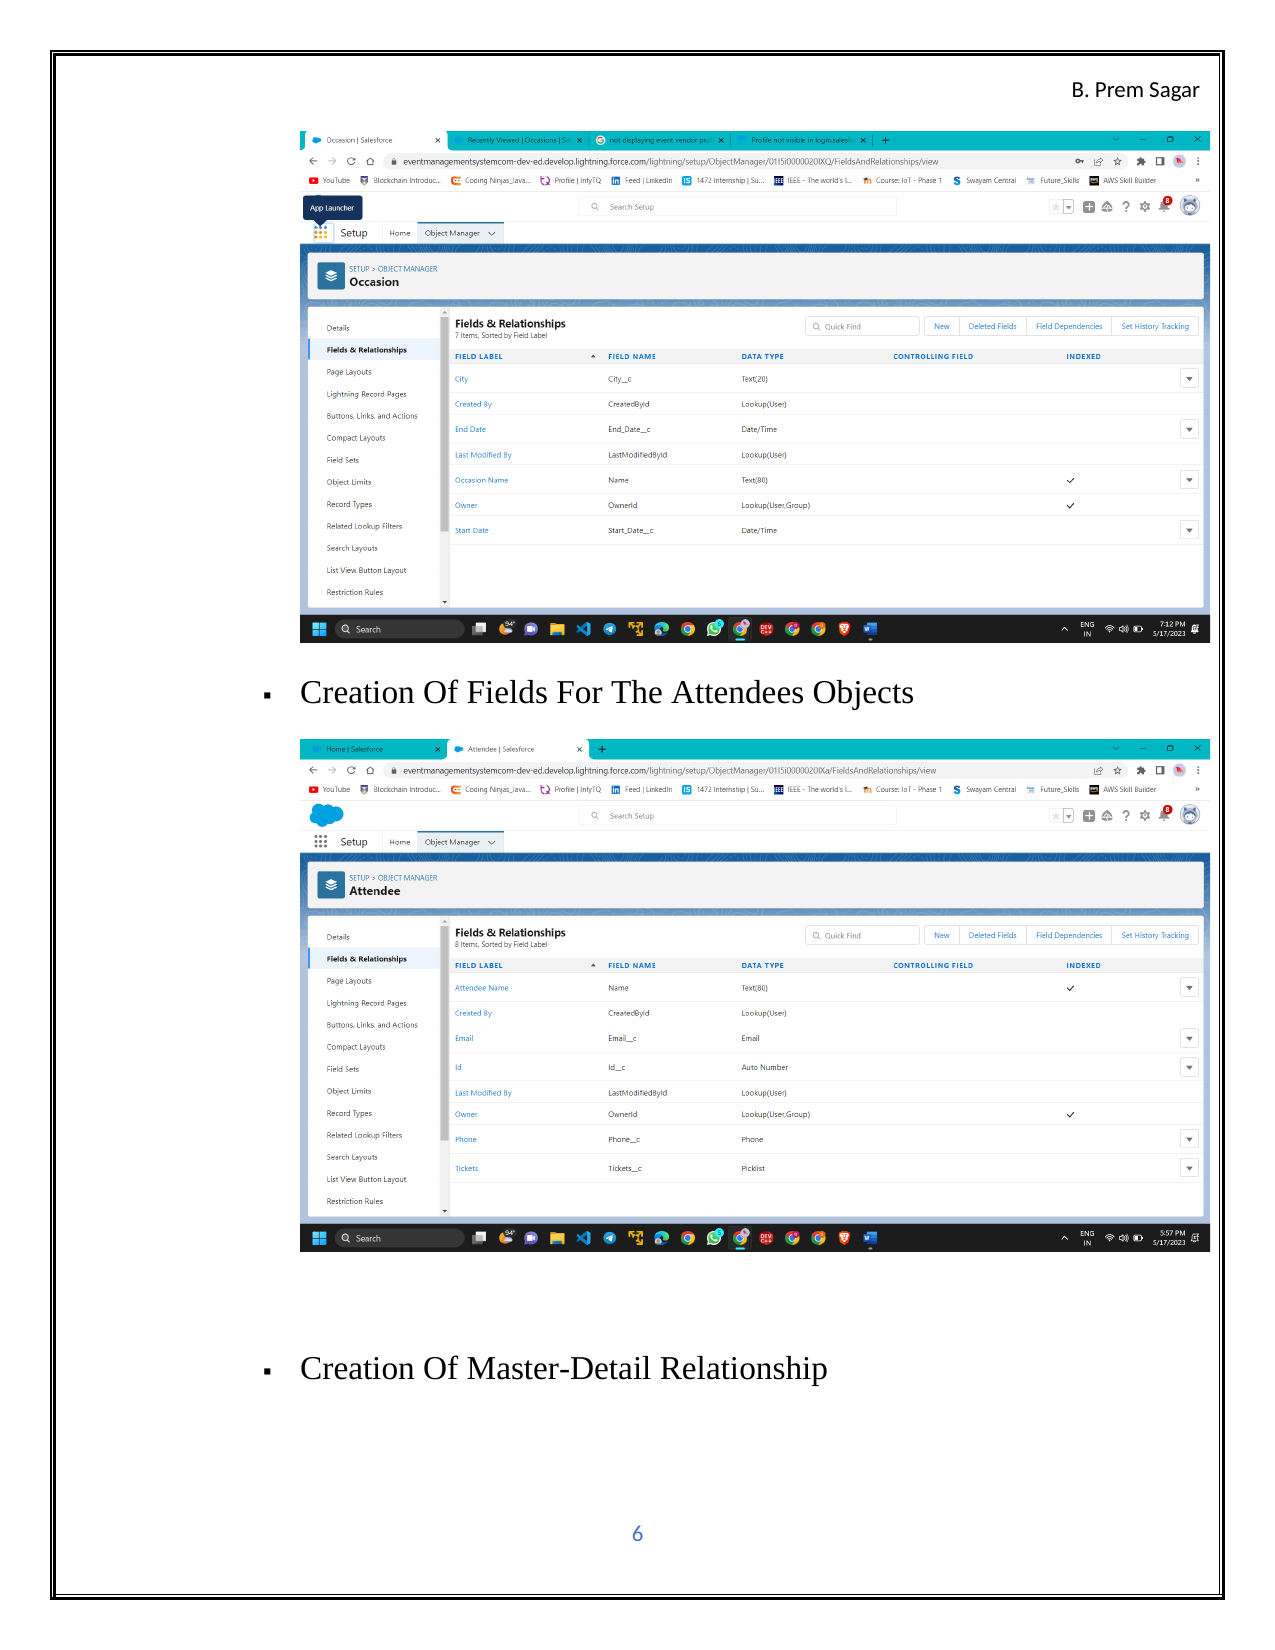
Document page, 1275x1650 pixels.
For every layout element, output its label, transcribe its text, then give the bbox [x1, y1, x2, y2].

picture [300, 131, 1210, 643]
picture [300, 739, 1210, 1252]
list Creation Of Master-Detail Relationship [262, 1348, 1200, 1386]
list Creation Of Fields For The Attendees Objects [262, 672, 1200, 710]
